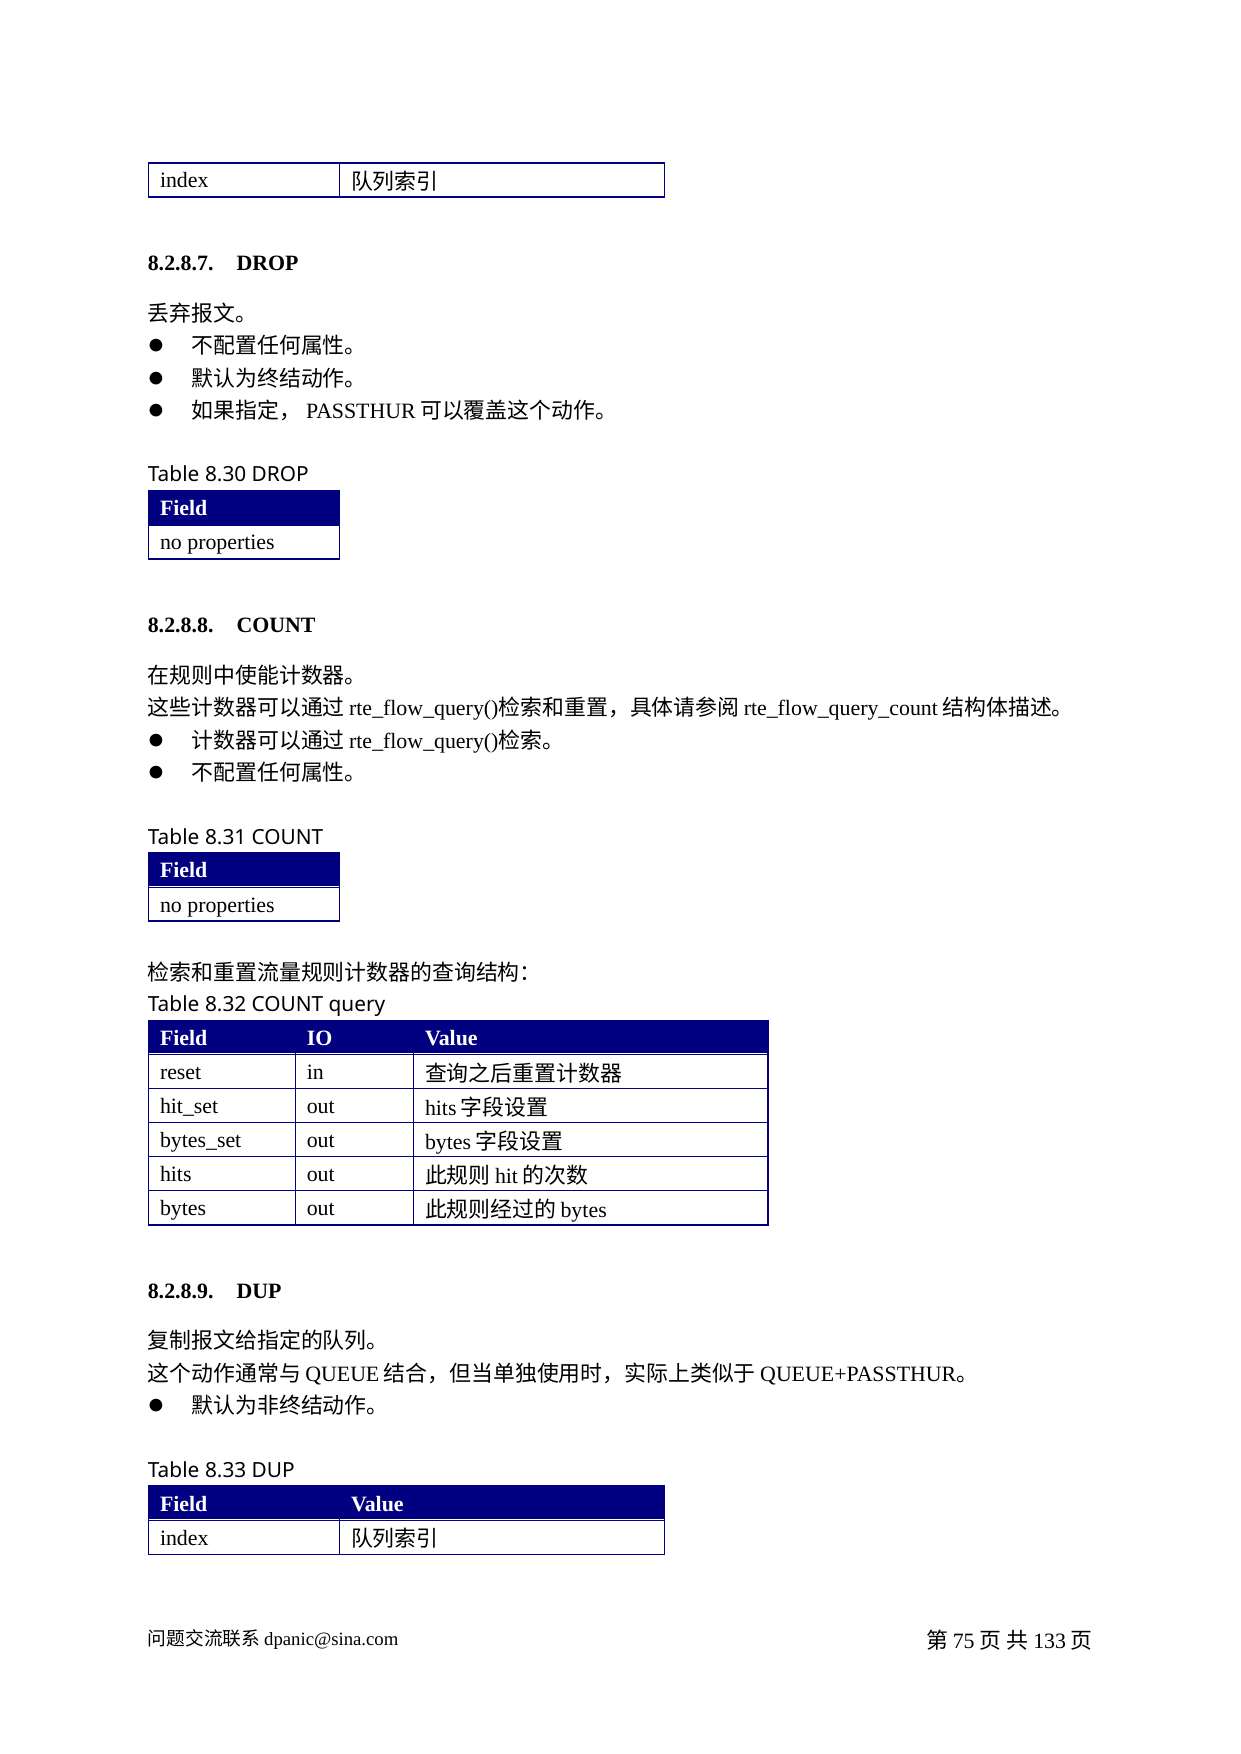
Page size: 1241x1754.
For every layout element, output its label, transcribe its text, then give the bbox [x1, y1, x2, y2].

text Table 8.31 COUNT [148, 820, 1092, 852]
table_header IO [296, 1021, 413, 1053]
table_cell hits字段设置 [414, 1089, 767, 1122]
subtitle DROP [148, 246, 1092, 279]
text 这些计数器可以通过rte_flow_query()检索和重置，具体请参阅rte_flow_query_count结构体描述。 [148, 690, 1092, 722]
table_header Field [149, 1021, 295, 1053]
subtitle COUNT [148, 608, 1092, 641]
list 默认为终结动作。 [148, 360, 1092, 393]
table_cell 队列索引 [340, 164, 664, 196]
table_cell 队列索引 [340, 1521, 664, 1553]
text 检索和重置流量规则计数器的查询结构： [148, 954, 1092, 987]
table_cell bytes_set [149, 1123, 295, 1156]
table_cell no properties [149, 888, 339, 920]
table_cell 查询之后重置计数器 [414, 1055, 767, 1088]
table_cell 此规则经过的bytes [414, 1191, 767, 1224]
table_cell out [296, 1157, 413, 1190]
table_header Field [149, 854, 339, 886]
text Table 8.33 DUP [148, 1453, 1092, 1485]
text Table 8.32 COUNT query [148, 987, 1092, 1019]
text Table 8.30 DROP [148, 458, 1092, 490]
list 计数器可以通过rte_flow_query()检索。 [148, 722, 1092, 755]
table_cell bytes [149, 1191, 295, 1224]
table_cell out [296, 1191, 413, 1224]
subtitle DUP [148, 1274, 1092, 1307]
list 不配置任何属性。 [148, 755, 1092, 787]
table_cell no properties [149, 526, 339, 558]
table_cell in [296, 1055, 413, 1088]
text 在规则中使能计数器。 [148, 657, 1092, 690]
text 复制报文给指定的队列。 [148, 1323, 1092, 1355]
table_header Value [340, 1487, 664, 1519]
table_cell index [149, 164, 339, 196]
table_cell index [149, 1521, 339, 1553]
table_header Value [414, 1021, 767, 1053]
list 如果指定， PASSTHUR可以覆盖这个动作。 [148, 393, 1092, 425]
table_header Field [149, 492, 339, 524]
table_cell bytes字段设置 [414, 1123, 767, 1156]
text 这个动作通常与QUEUE结合，但当单独使用时，实际上类似于QUEUE+PASSTHUR。 [148, 1355, 1092, 1388]
text 丢弃报文。 [148, 295, 1092, 328]
table_cell hits [149, 1157, 295, 1190]
table_cell out [296, 1089, 413, 1122]
table_cell 此规则hit的次数 [414, 1157, 767, 1190]
table_cell out [296, 1123, 413, 1156]
list 不配置任何属性。 [148, 328, 1092, 360]
list 默认为非终结动作。 [148, 1388, 1092, 1420]
table_cell reset [149, 1055, 295, 1088]
table_cell hit_set [149, 1089, 295, 1122]
table_header Field [149, 1487, 339, 1519]
